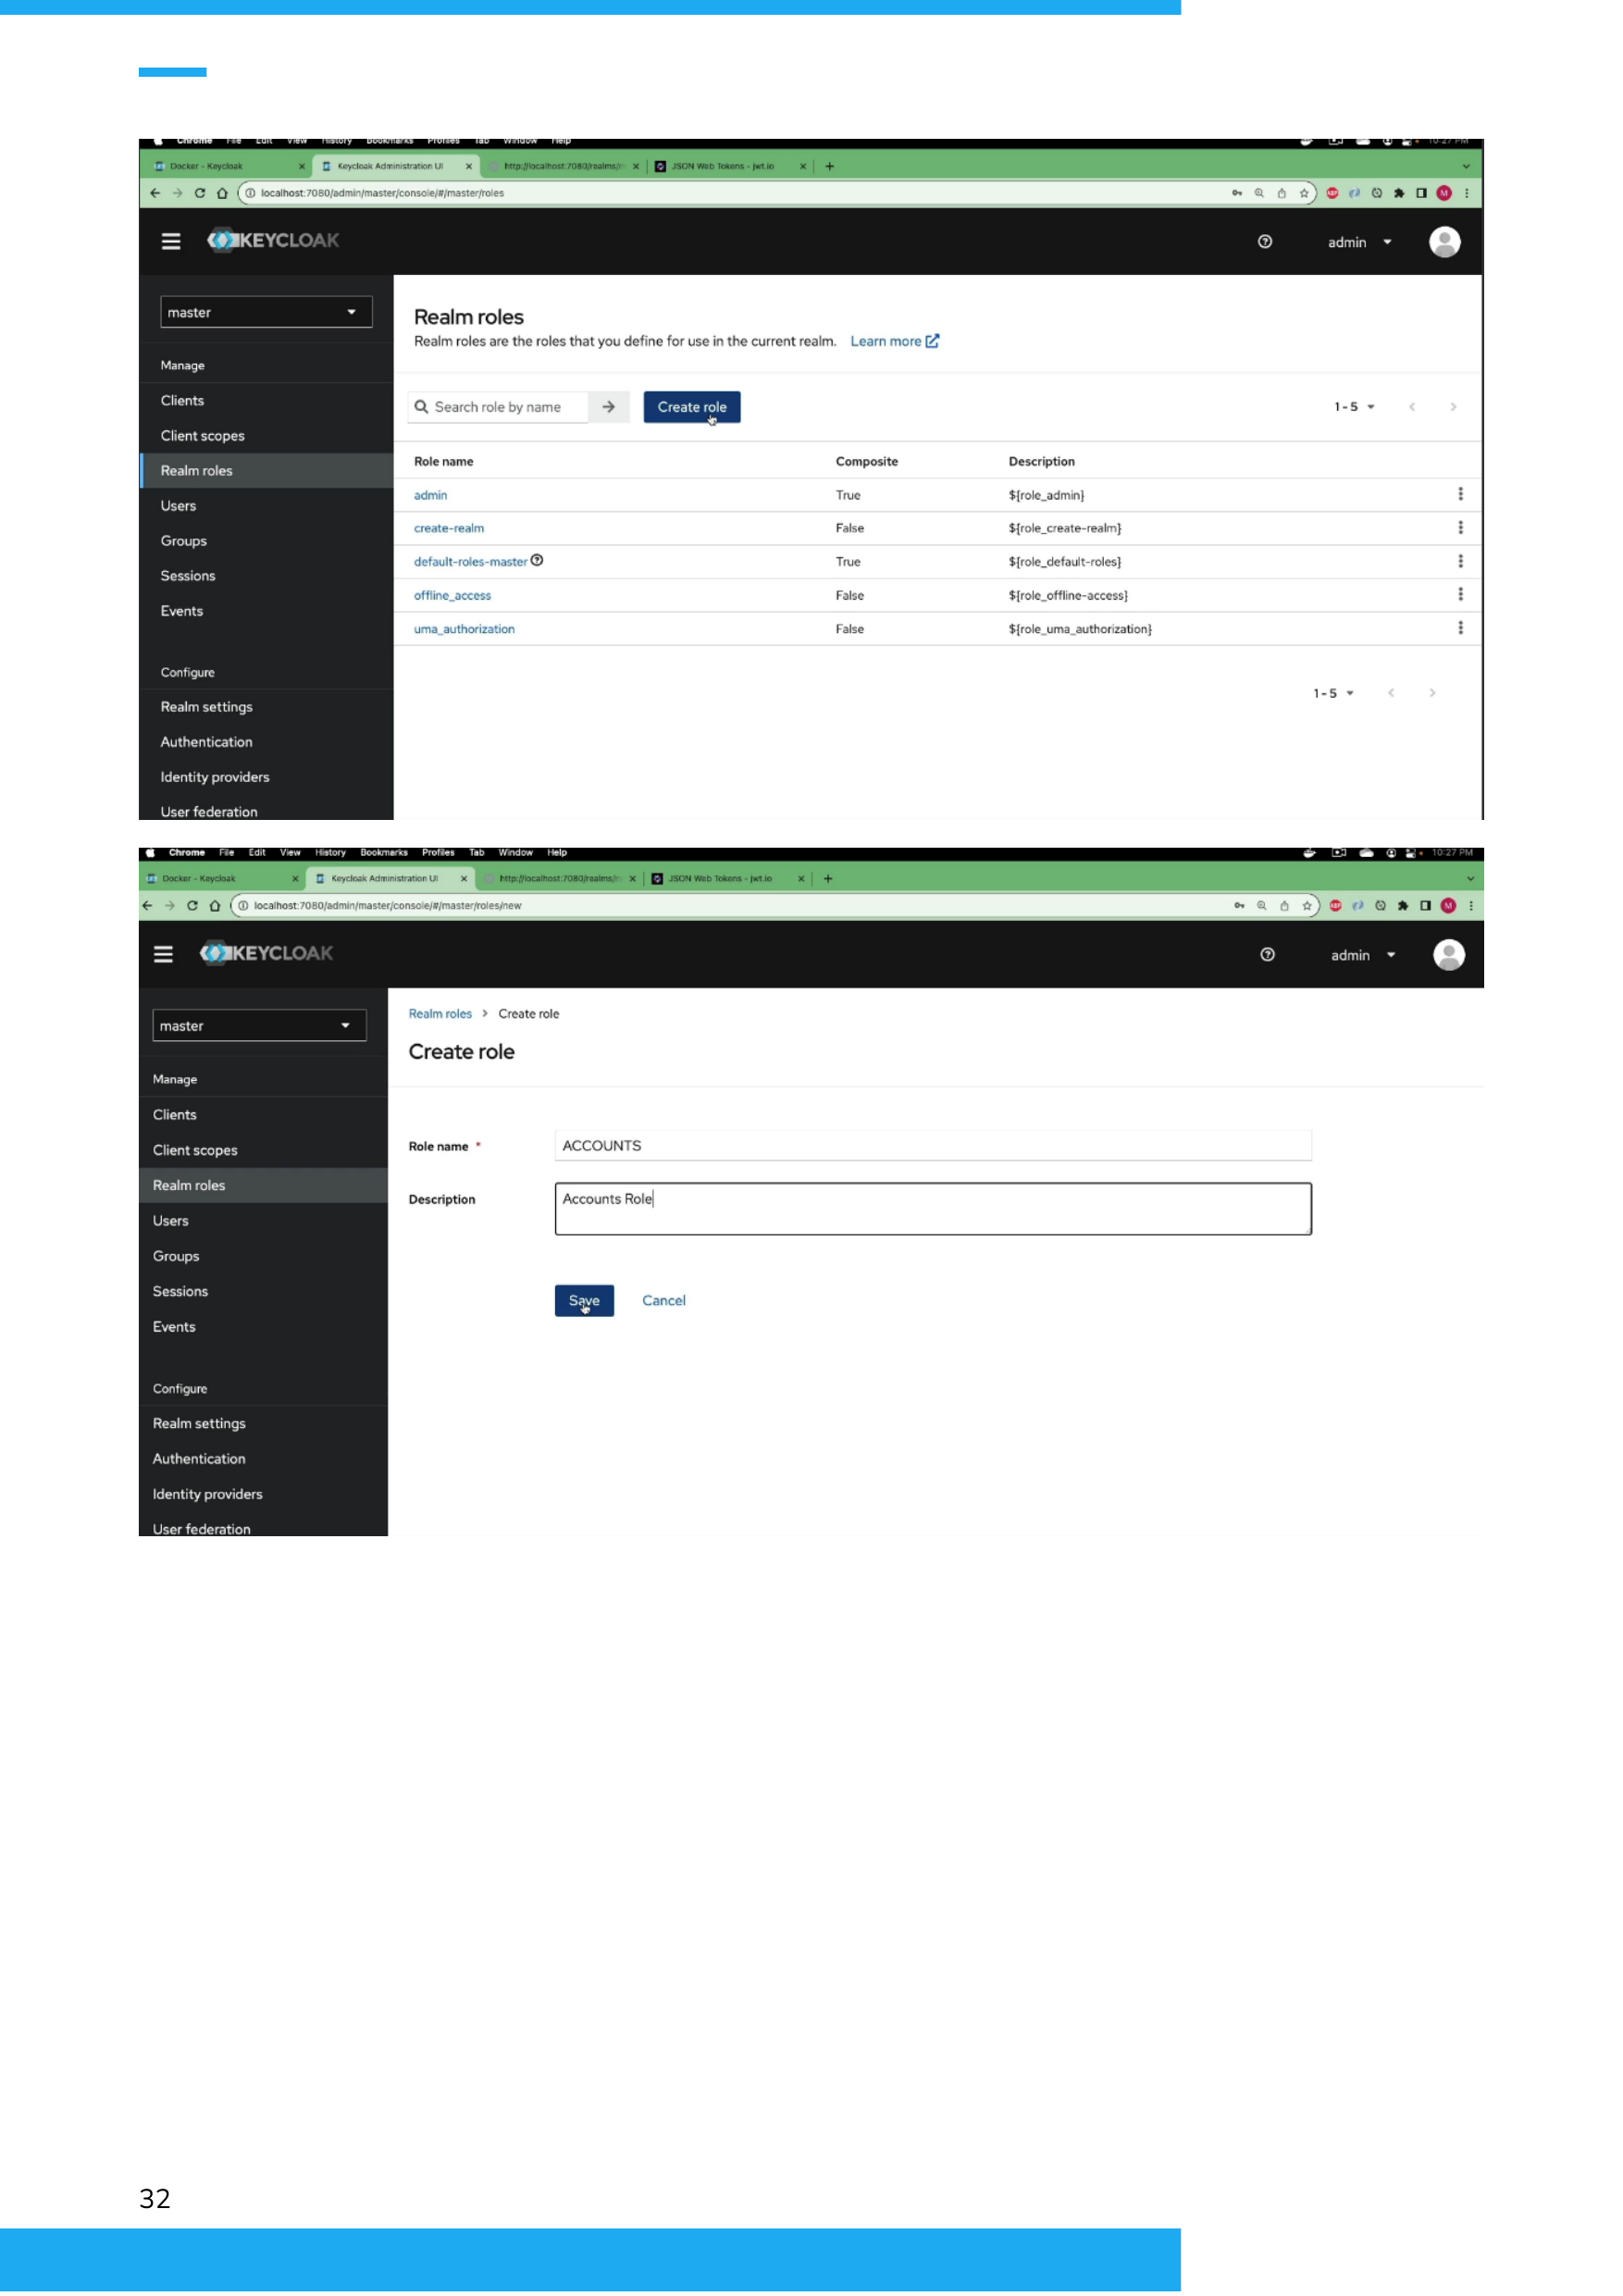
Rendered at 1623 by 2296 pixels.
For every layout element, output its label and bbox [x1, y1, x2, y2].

picture [139, 139, 1484, 820]
picture [0, 0, 1182, 15]
picture [139, 848, 1484, 1536]
picture [139, 68, 207, 77]
picture [0, 2228, 1182, 2291]
